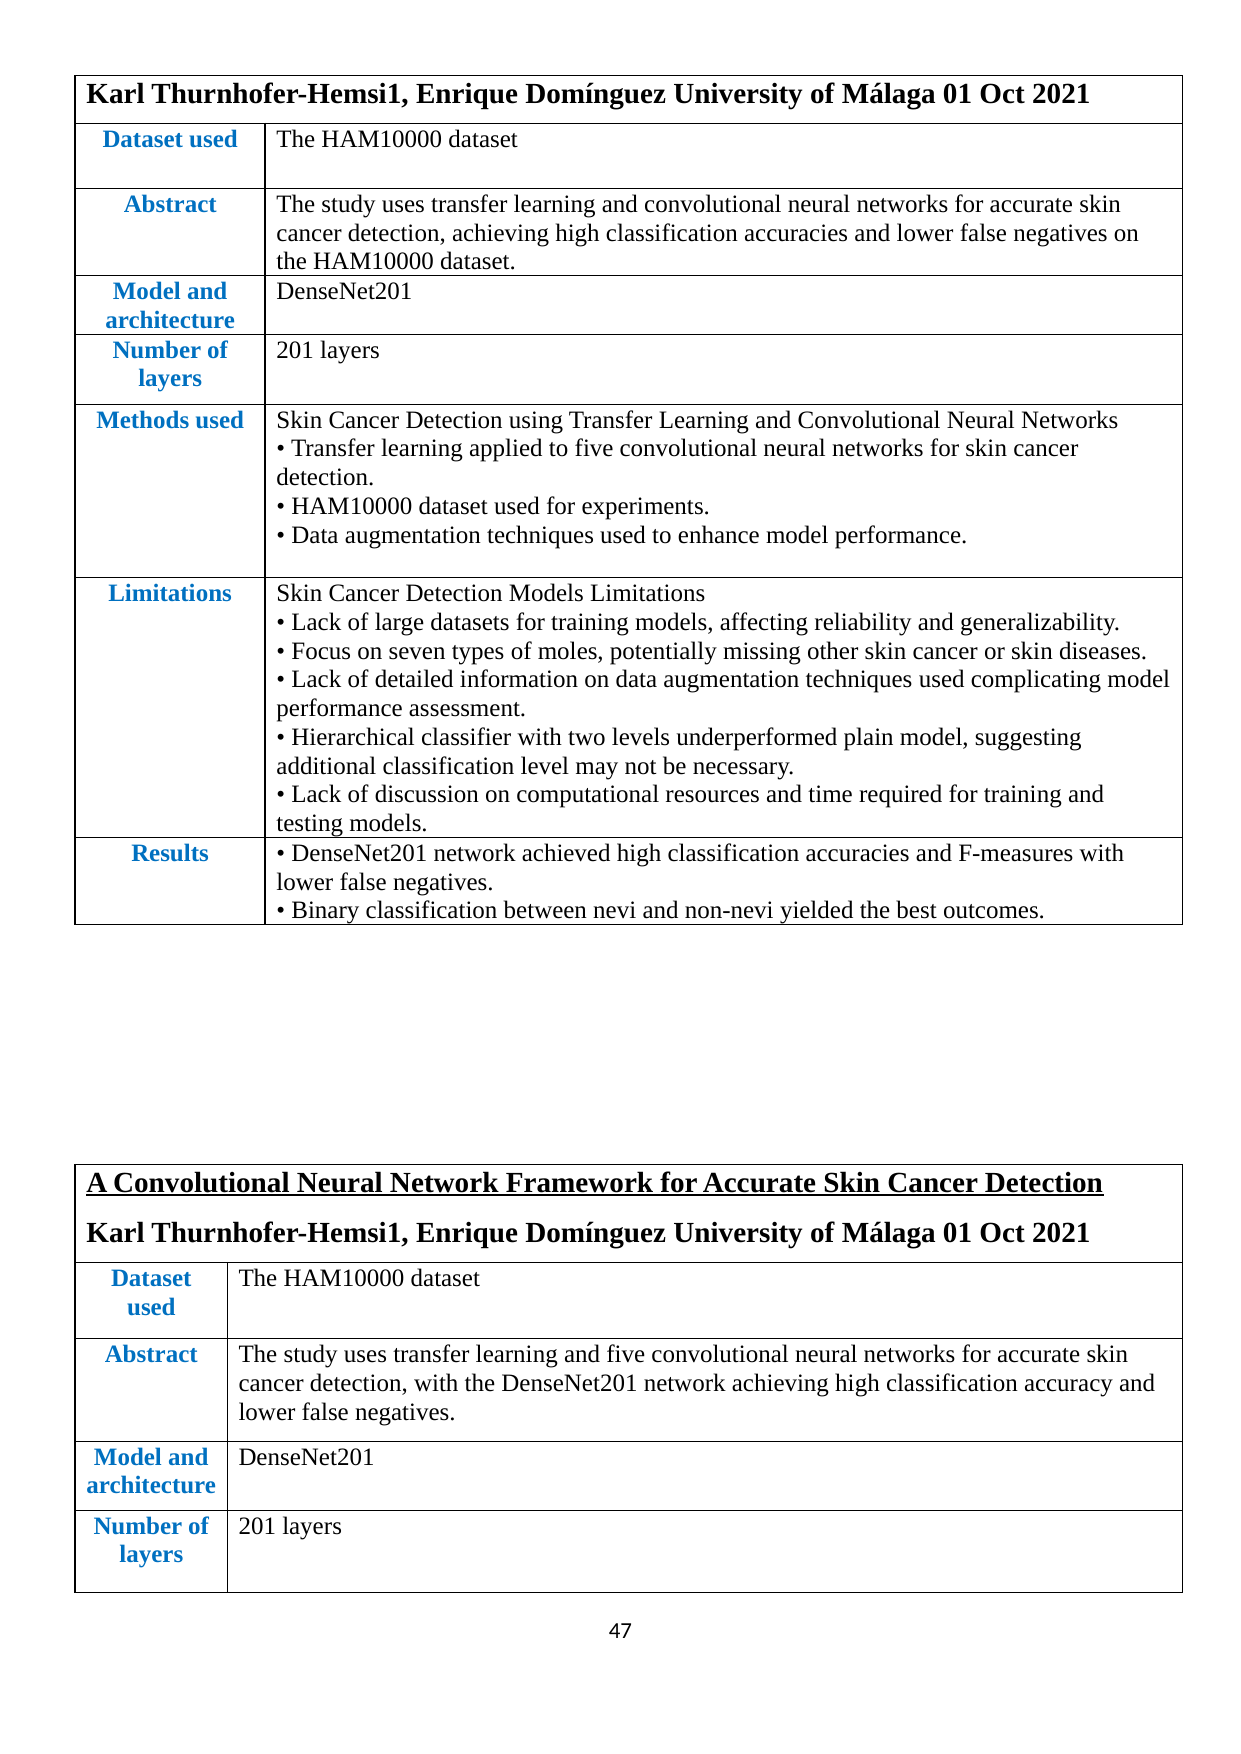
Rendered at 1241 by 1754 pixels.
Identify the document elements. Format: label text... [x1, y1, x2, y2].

table_cell Skin Cancer Detection using Transfer Learning and Convolutional Neural Networks • Transfer learning applied to five convolutional neural networks for skin cancer detection. • HAM10000 dataset used for experiments. • Data augmentation techniques used to enhance model performance. [266, 405, 1182, 577]
table_cell Model and architecture [76, 1442, 227, 1510]
table_cell Results [76, 838, 264, 924]
table_cell Dataset used [76, 1263, 227, 1338]
table_cell Model and architecture [76, 276, 264, 334]
table_cell DenseNet201 [266, 276, 1182, 334]
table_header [76, 76, 1182, 123]
table_cell The HAM10000 dataset [266, 124, 1182, 188]
table_cell Dataset used [76, 124, 264, 188]
table_cell Number of layers [76, 335, 264, 404]
table_cell 201 layers [228, 1511, 1182, 1592]
table_cell The study uses transfer learning and convolutional neural networks for accurate skin cancer detection, achieving high classification accuracies and lower false negatives on the HAM10000 dataset. [266, 189, 1182, 275]
table_cell 201 layers [266, 335, 1182, 404]
table_cell Number of layers [76, 1511, 227, 1592]
table_cell Methods used [76, 405, 264, 577]
table_cell • DenseNet201 network achieved high classification accuracies and F-measures with lower false negatives. • Binary classification between nevi and non-nevi yielded the best outcomes. [266, 838, 1182, 924]
table_cell Abstract [76, 189, 264, 275]
table_cell The study uses transfer learning and five convolutional neural networks for accurate skin cancer detection, with the DenseNet201 network achieving high classification accuracy and lower false negatives. [228, 1339, 1182, 1441]
table_cell Abstract [76, 1339, 227, 1441]
table_cell Skin Cancer Detection Models Limitations • Lack of large datasets for training models, affecting reliability and generalizability. • Focus on seven types of moles, potentially missing other skin cancer or skin diseases. • Lack of detailed information on data augmentation techniques used complicating model performance assessment. • Hierarchical classifier with two levels underperformed plain model, suggesting additional classification level may not be necessary. • Lack of discussion on computational resources and time required for training and testing models. [266, 578, 1182, 837]
table_cell The HAM10000 dataset [228, 1263, 1182, 1338]
table_cell Limitations [76, 578, 264, 837]
table_cell DenseNet201 [228, 1442, 1182, 1510]
